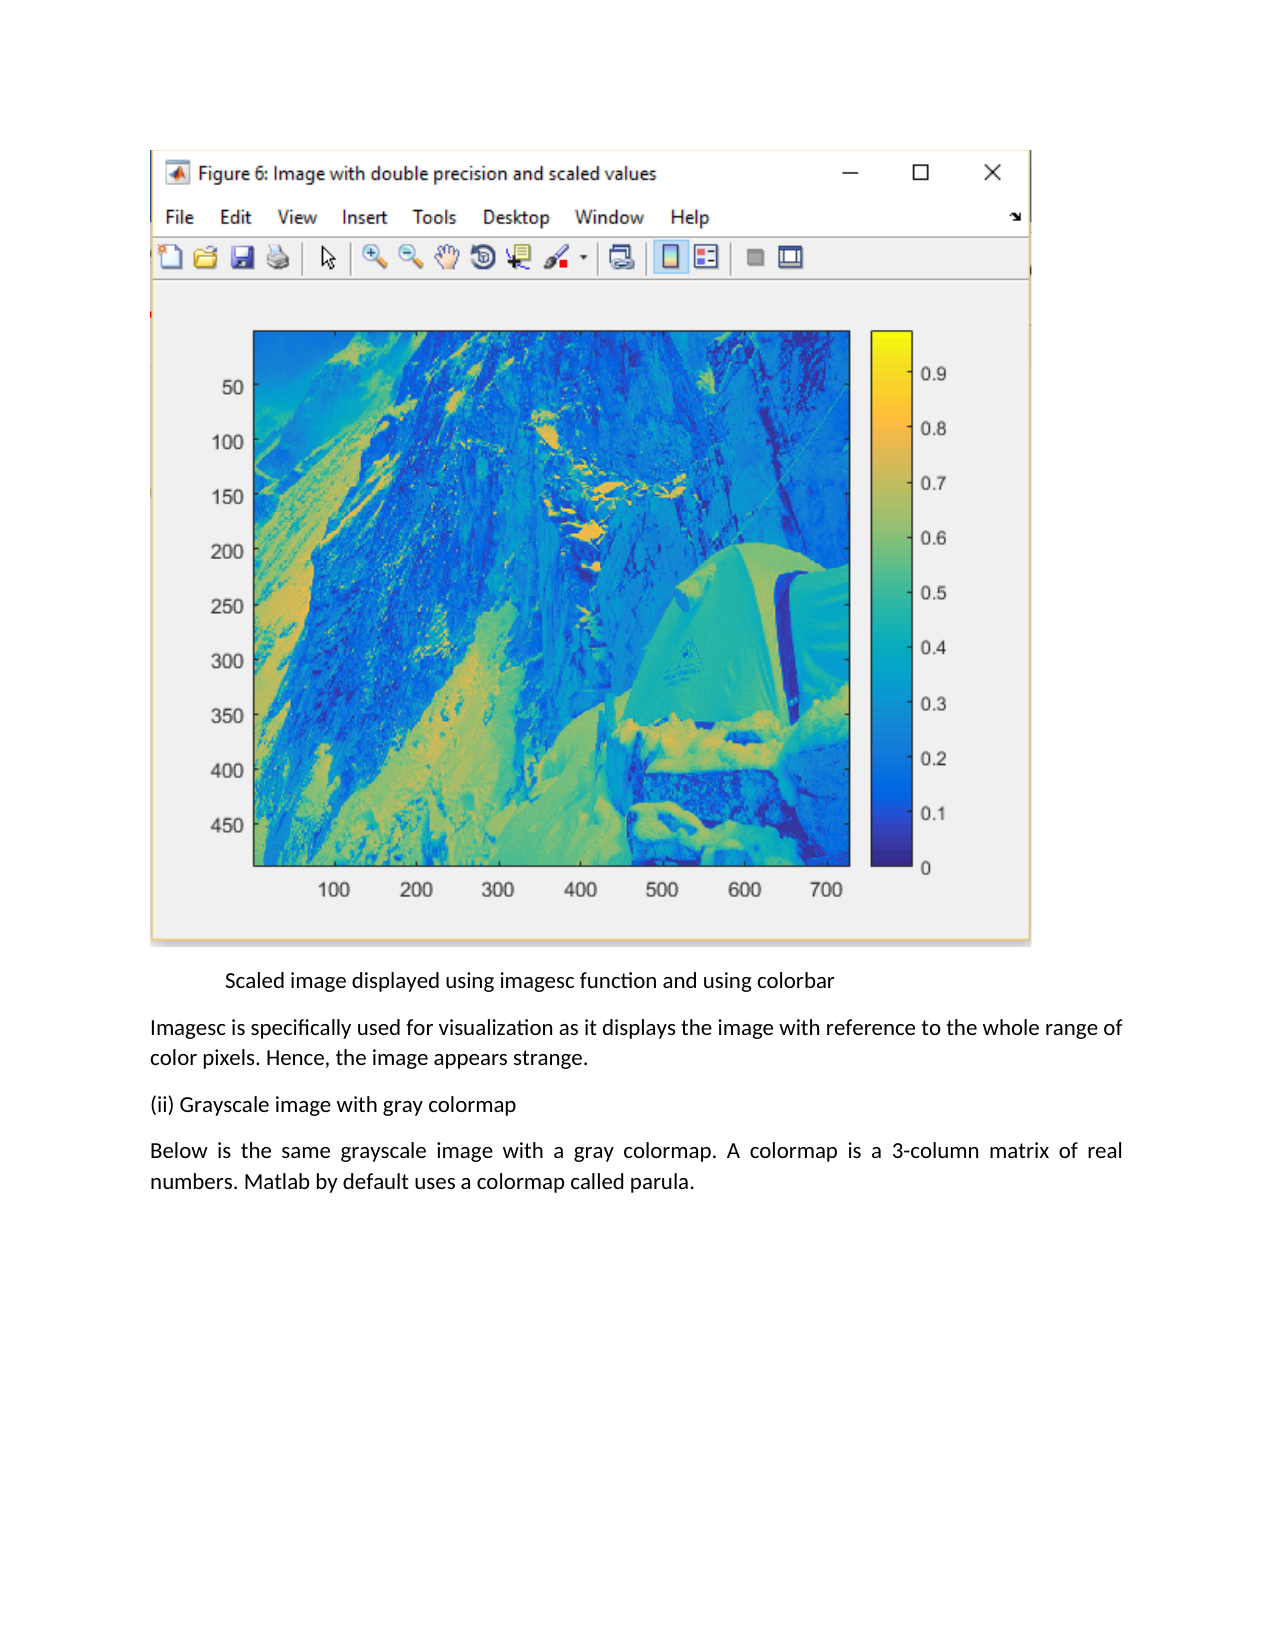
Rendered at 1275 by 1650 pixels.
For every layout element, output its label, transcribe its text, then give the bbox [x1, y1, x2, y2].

text Scaled image displayed using imagesc function and using colorbar [150, 966, 1125, 994]
text Imagesc is specifically used for visualization as it displays the image with reference to the whole range of color pixels. Hence, the image appears strange. [150, 1013, 1125, 1071]
picture [150, 150, 1032, 947]
text Below is the same grayscale image with a gray colormap. A colormap is a 3-column matrix of real numbers. Matlab by default uses a colormap called parula. [150, 1137, 1125, 1195]
text (ii) Grayscale image with gray colormap [150, 1090, 1125, 1118]
